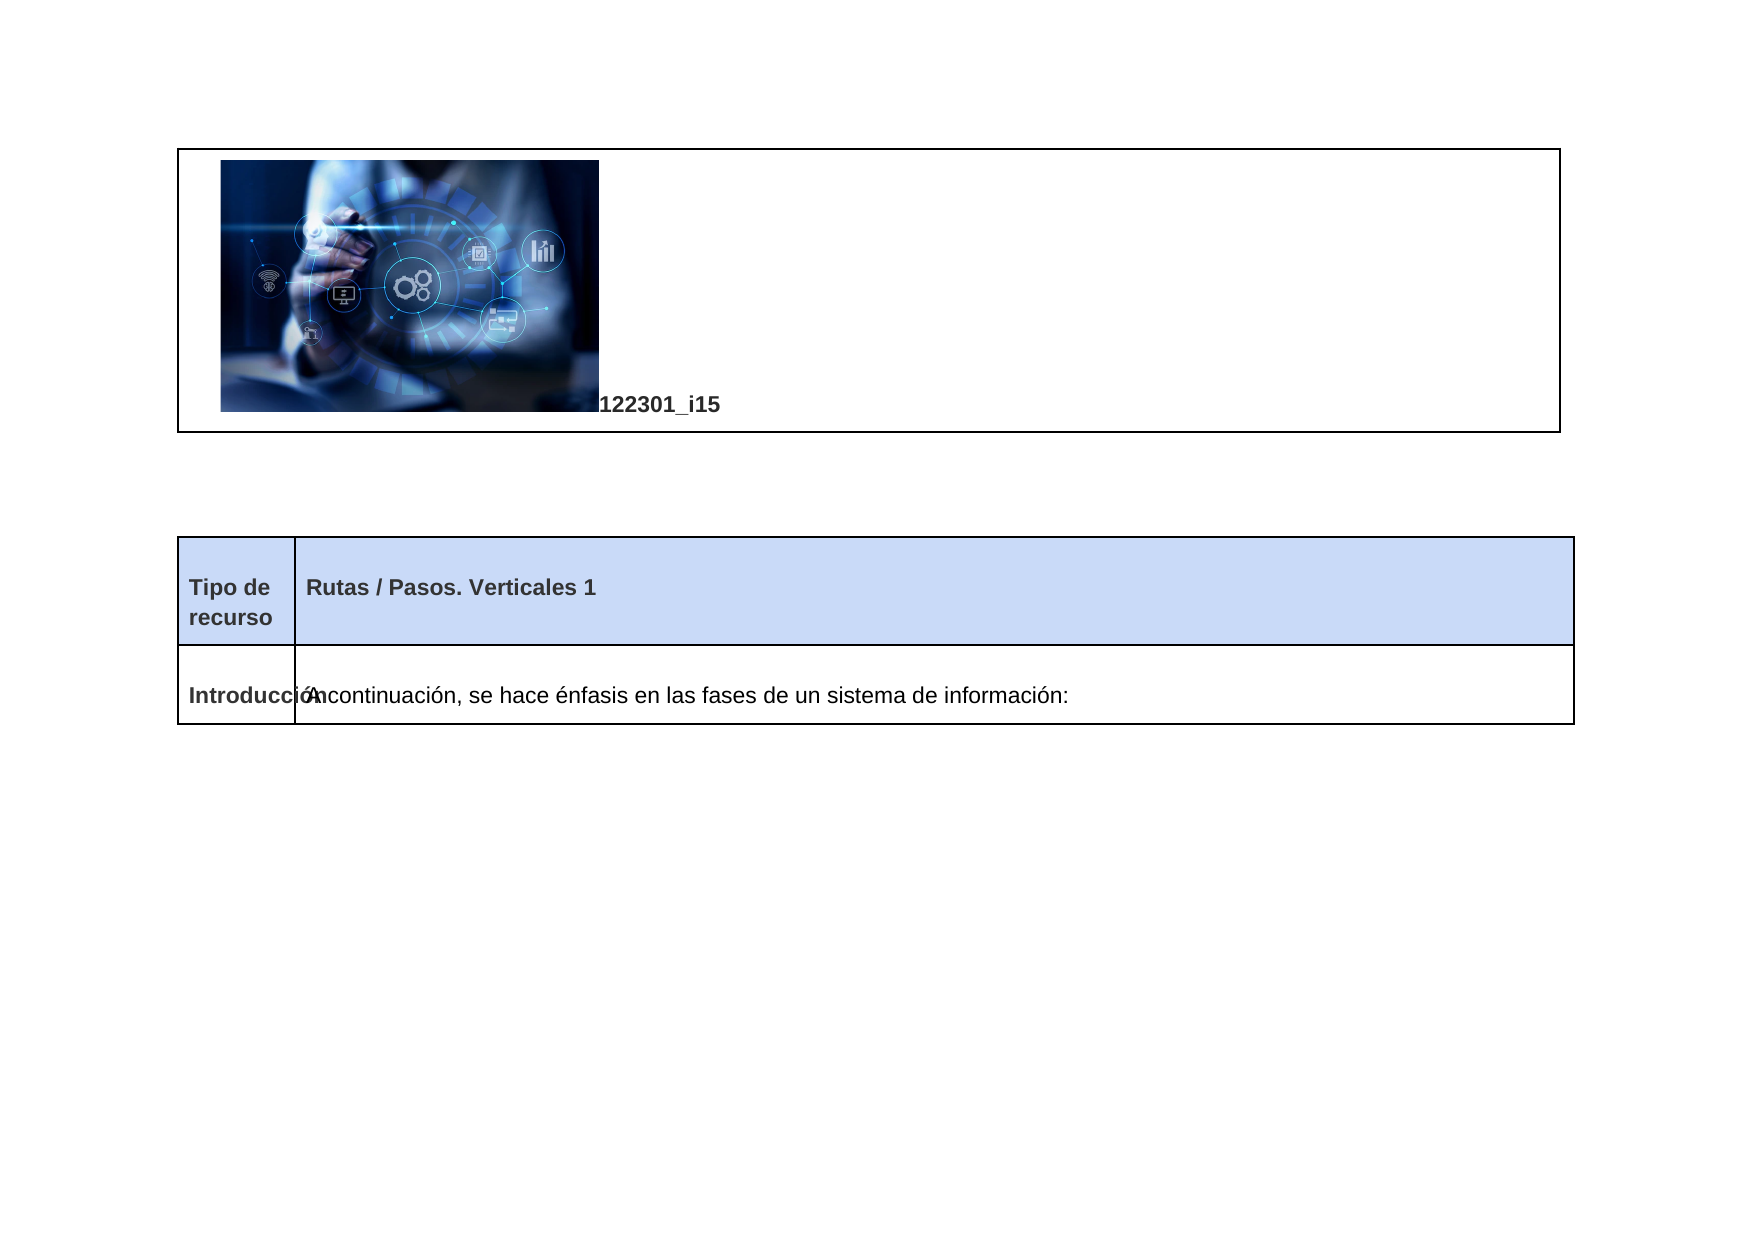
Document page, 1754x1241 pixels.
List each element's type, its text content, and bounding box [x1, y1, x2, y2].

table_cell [179, 150, 1559, 431]
picture [220, 160, 599, 412]
table_header Tipo de recurso [179, 538, 294, 644]
table_cell A continuación, se hace énfasis en las fases de un sistema de información: [296, 646, 1573, 722]
table_cell Introducción [179, 646, 294, 722]
table_header Rutas / Pasos. Verticales 1 [296, 538, 1573, 644]
